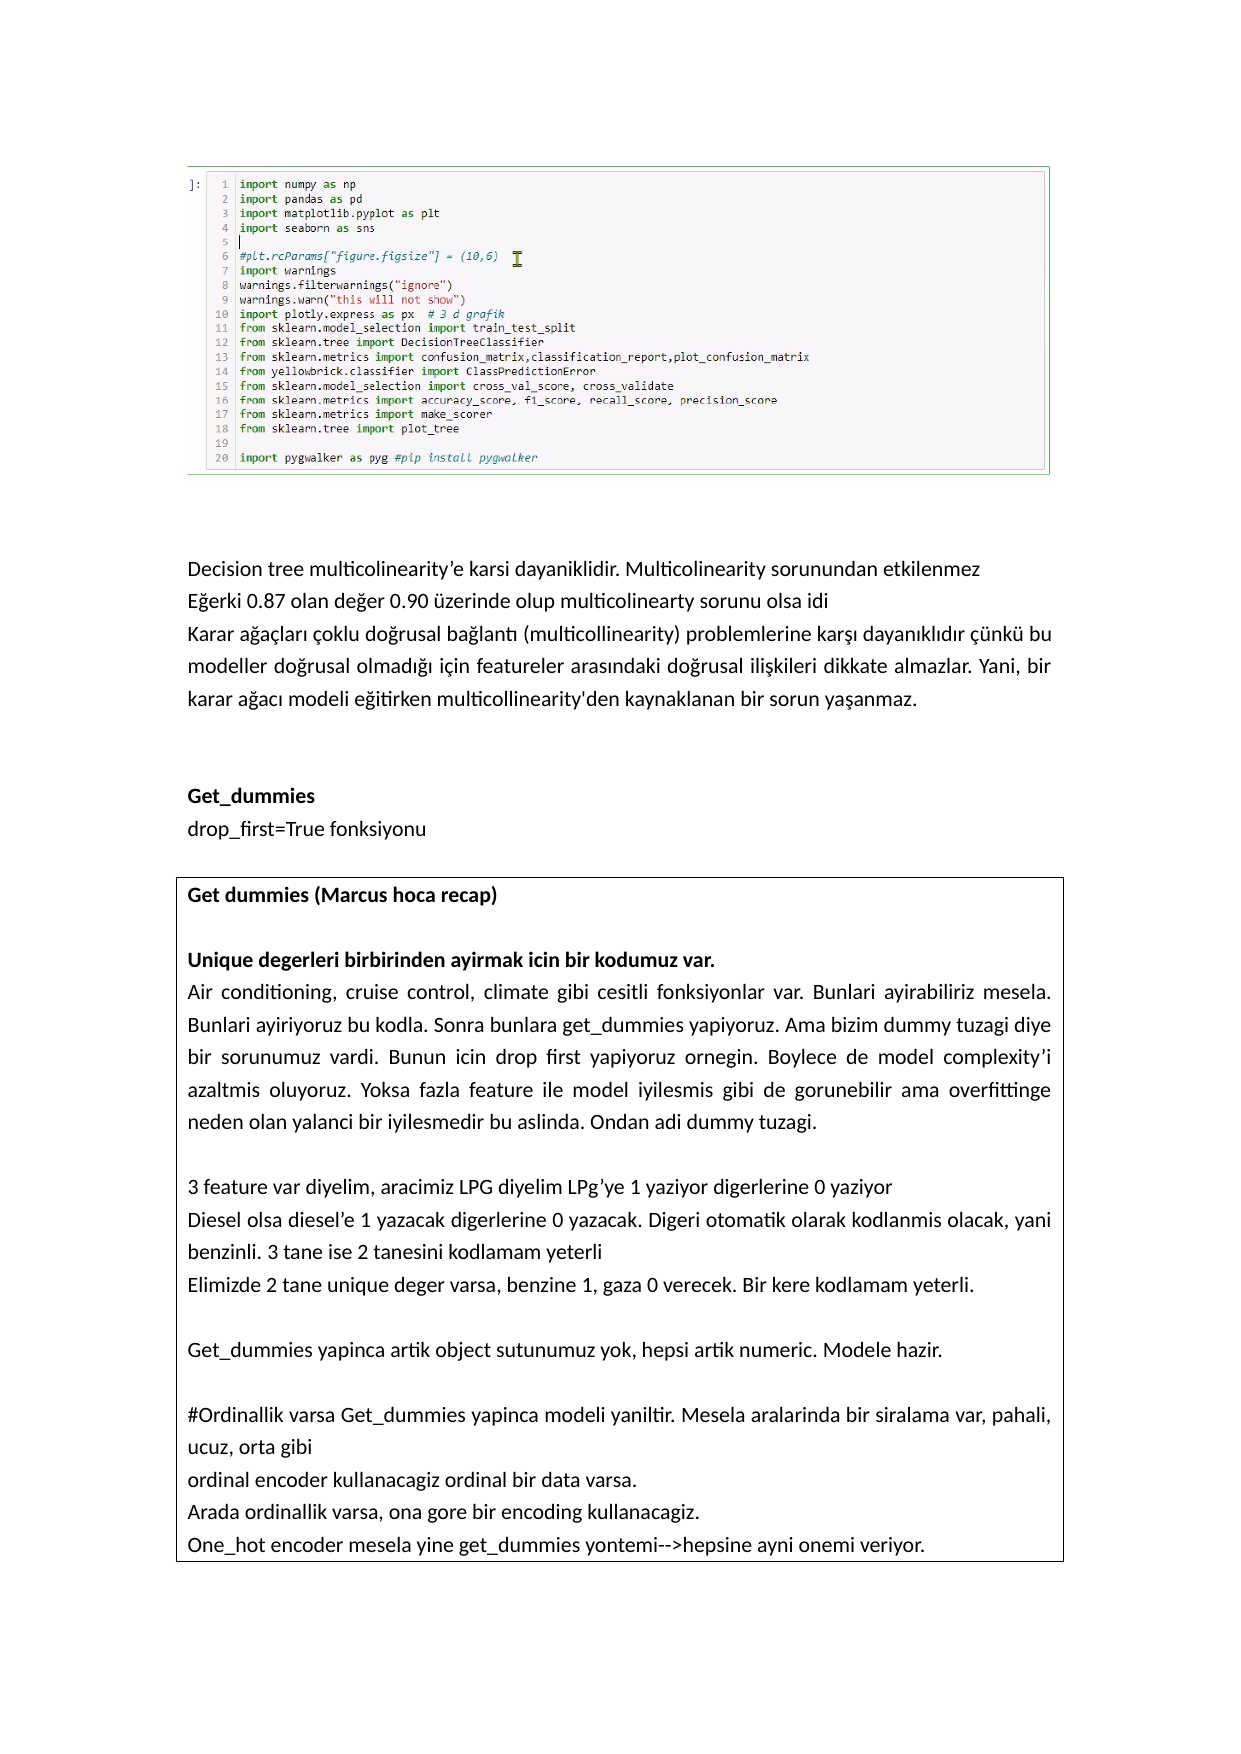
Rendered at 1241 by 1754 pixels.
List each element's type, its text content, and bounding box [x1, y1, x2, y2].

text Karar ağaçları çoklu doğrusal bağlantı (multicollinearity) problemlerine karşı dayanıklıdır çünkü bu modeller doğrusal olmadığı için featureler arasındaki doğrusal ilişkileri dikkate almazlar. Yani, bir karar ağacı modeli eğitirken multicollinearity'den kaynaklanan bir sorun yaşanmaz. [187, 617, 1053, 714]
text Eğerki 0.87 olan değer 0.90 üzerinde olup multicolinearty sorunu olsa idi [187, 584, 1053, 617]
text Get_dummies [187, 779, 1053, 812]
text Decision tree multicolinearity’e karsi dayaniklidir. Multicolinearity sorunundan etkilenmez [187, 552, 1053, 584]
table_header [177, 878, 1063, 1561]
text drop_first=True fonksiyonu [187, 812, 1053, 844]
picture [187, 162, 1053, 484]
